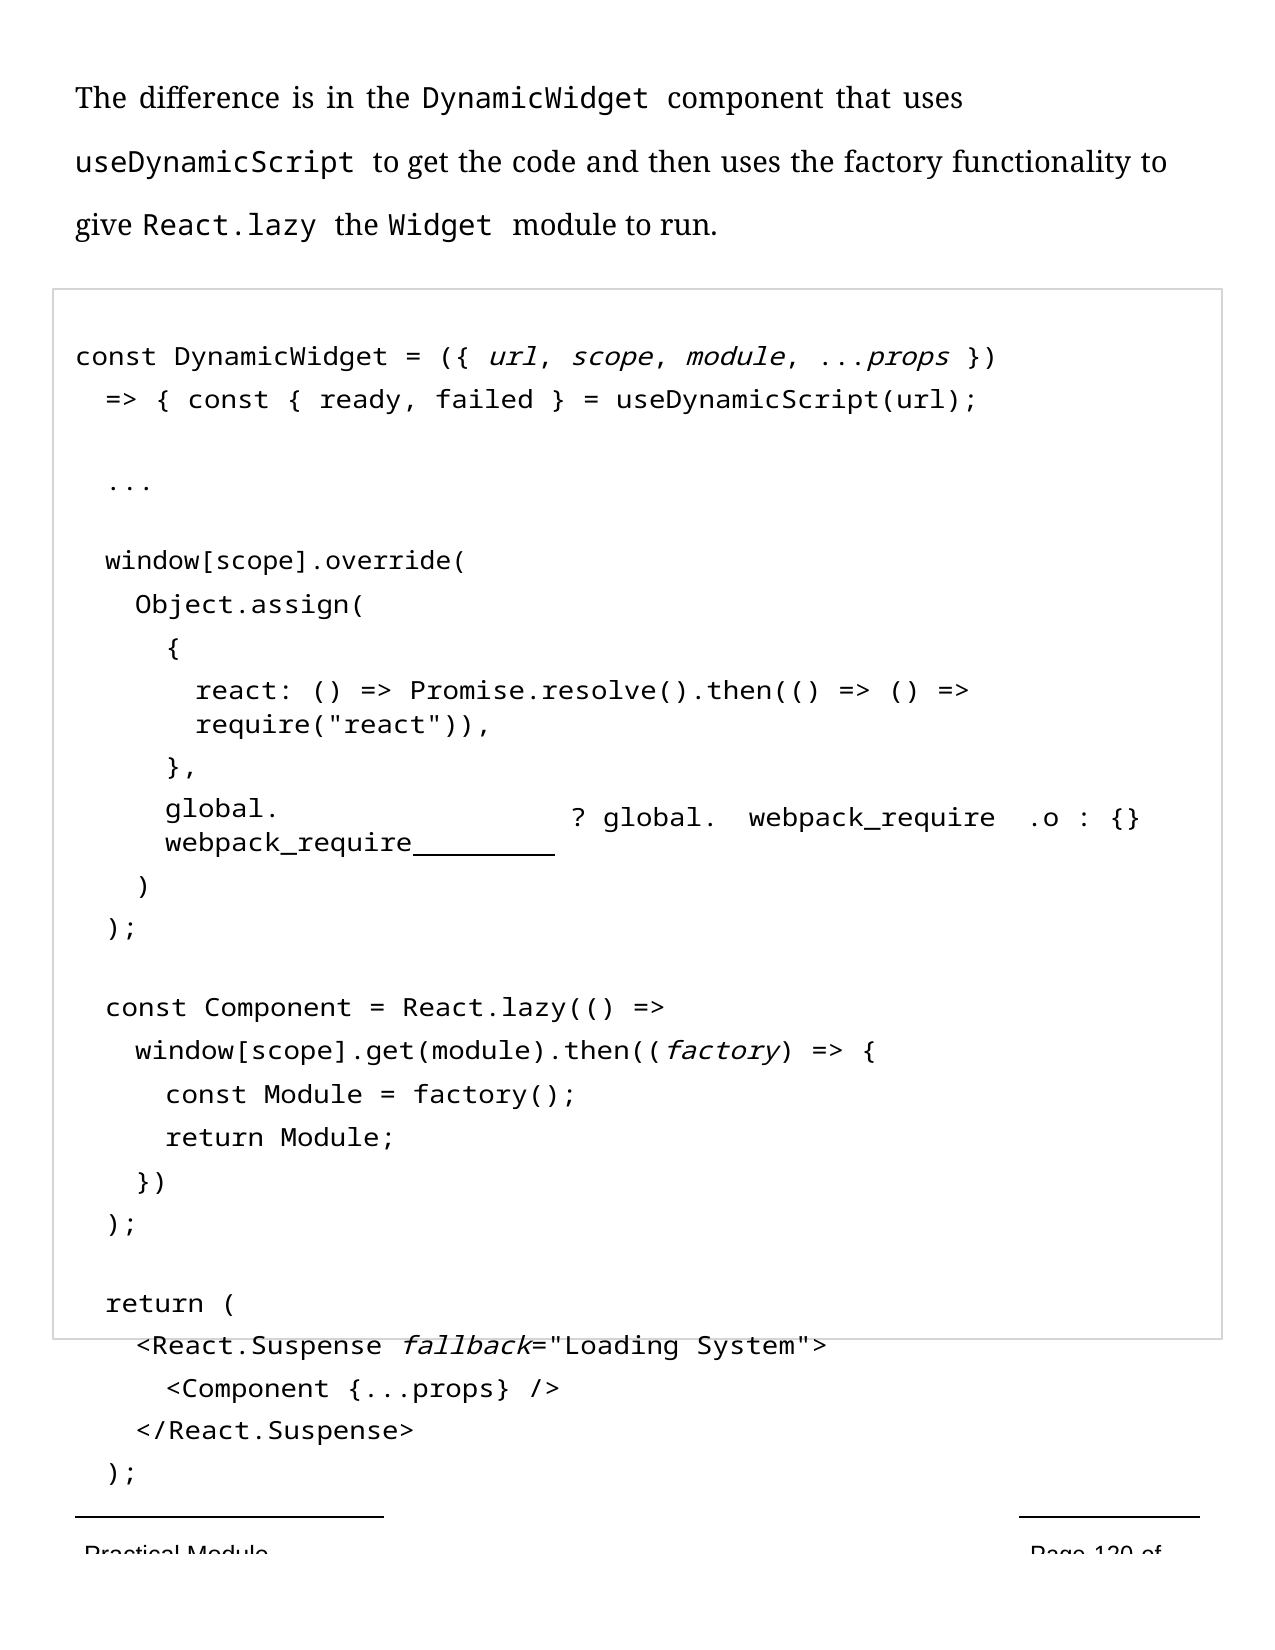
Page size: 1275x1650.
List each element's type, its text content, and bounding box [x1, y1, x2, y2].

text <Component {...props} /> [165, 1370, 1212, 1404]
text ... [105, 463, 1212, 497]
text ); [105, 1455, 1212, 1489]
text ); [105, 910, 555, 944]
text { [165, 630, 1212, 664]
text The difference is in the DynamicWidget component that uses useDynamicScript to get the code and then uses the factory functionality to give React.lazy the Widget module to run. [75, 78, 1212, 244]
text window[scope].override( Object.assign( [105, 543, 613, 621]
text return ( [105, 1286, 1212, 1320]
text react: () => Promise.resolve().then(() => () => require("react")), [195, 672, 1212, 741]
text ); [105, 1206, 1212, 1240]
text const DynamicWidget = ({ url, scope, module, ...props }) => { const { ready, failed } = useDynamicScript(url); [75, 339, 1037, 416]
text </React.Suspense> [135, 1413, 1212, 1447]
text ) [135, 867, 555, 901]
text }) [135, 1164, 1212, 1198]
text global. webpack_require [165, 791, 555, 859]
text }, [165, 749, 1212, 783]
text const Component = React.lazy(() => window[scope].get(module).then((factory) => { [105, 989, 1212, 1067]
text ? global. webpack_require .o : {} [570, 799, 1212, 833]
text const Module = factory(); return Module; [165, 1077, 613, 1154]
text <React.Suspense fallback="Loading System"> [135, 1328, 1212, 1362]
